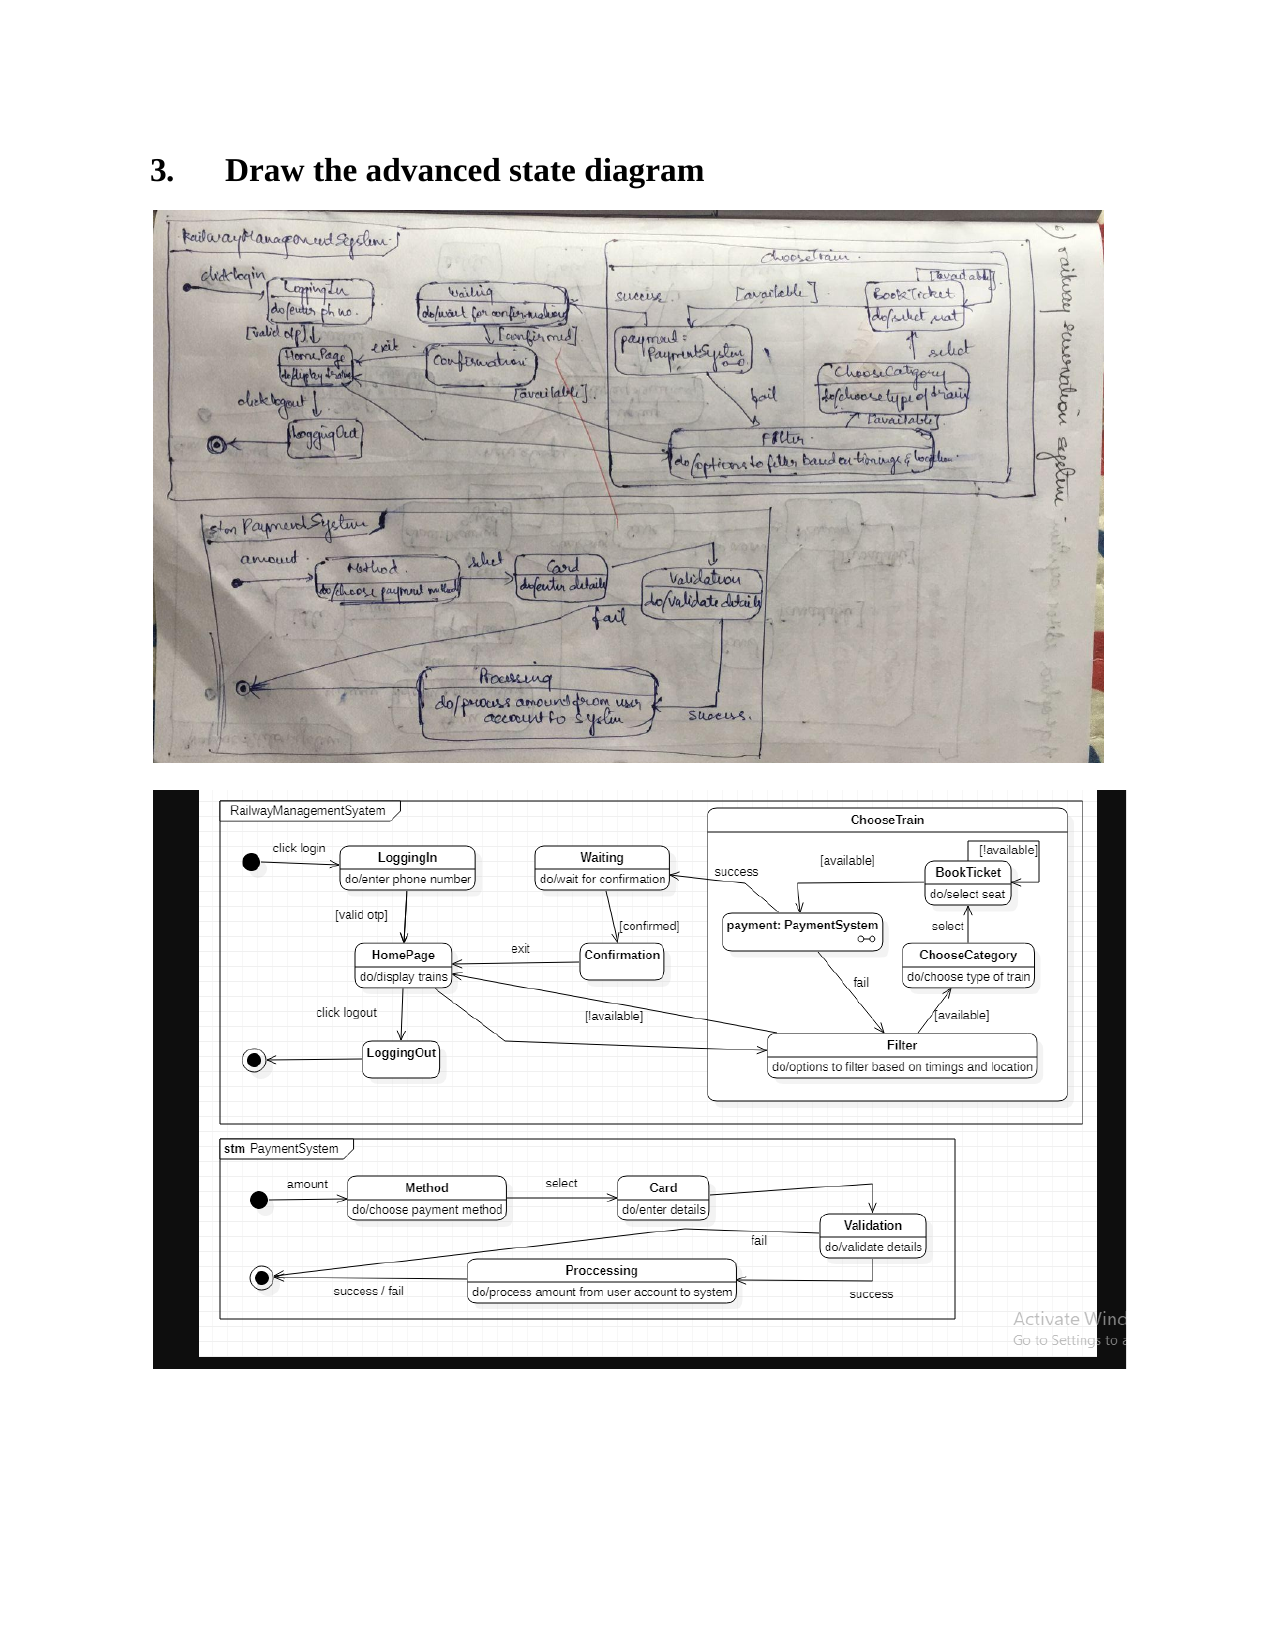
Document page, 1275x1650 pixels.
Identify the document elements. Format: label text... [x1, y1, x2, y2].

picture [153, 790, 1127, 1369]
picture [153, 210, 1104, 763]
list Draw the advanced state diagram [150, 150, 1214, 188]
